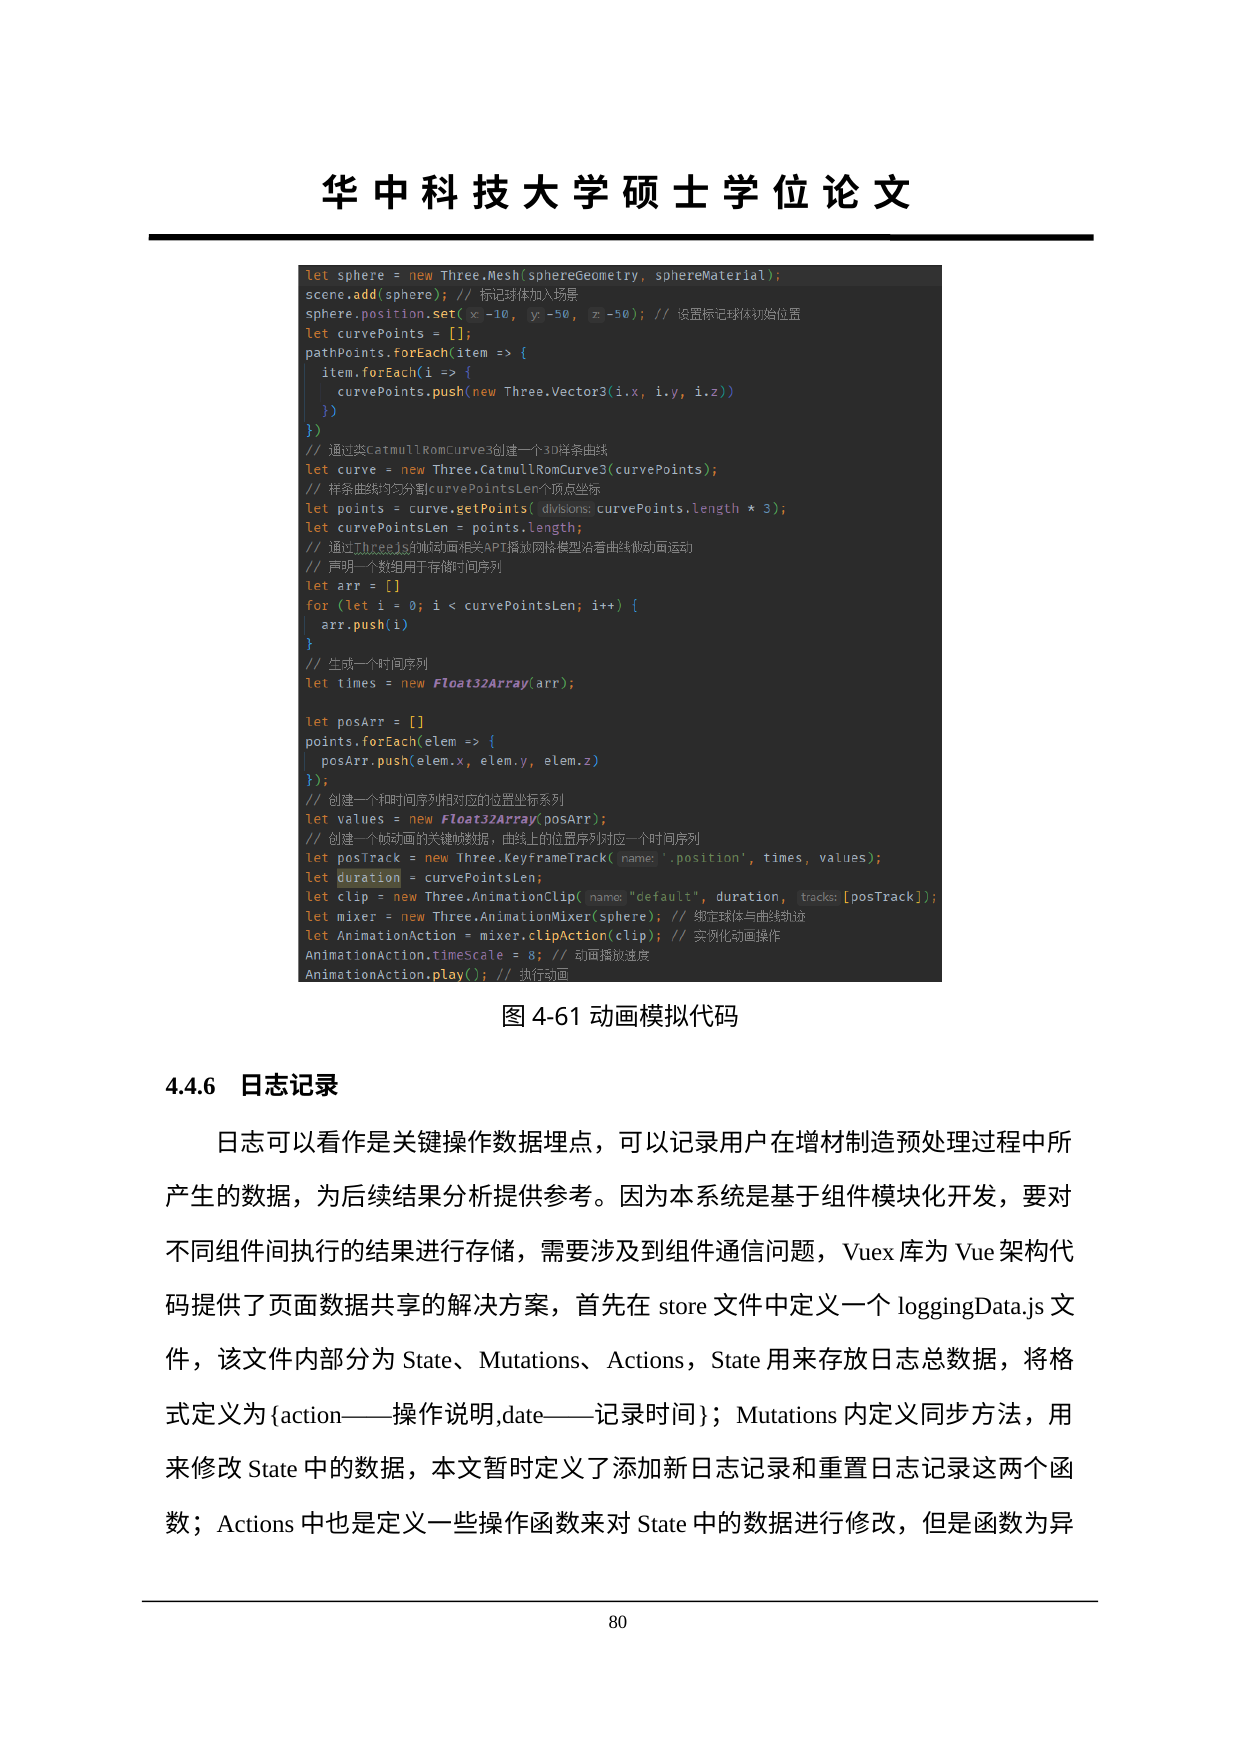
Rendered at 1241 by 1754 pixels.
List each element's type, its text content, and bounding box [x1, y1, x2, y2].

picture [298, 265, 942, 982]
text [165, 1122, 1075, 1539]
subtitle 日志记录 [165, 1065, 1075, 1102]
